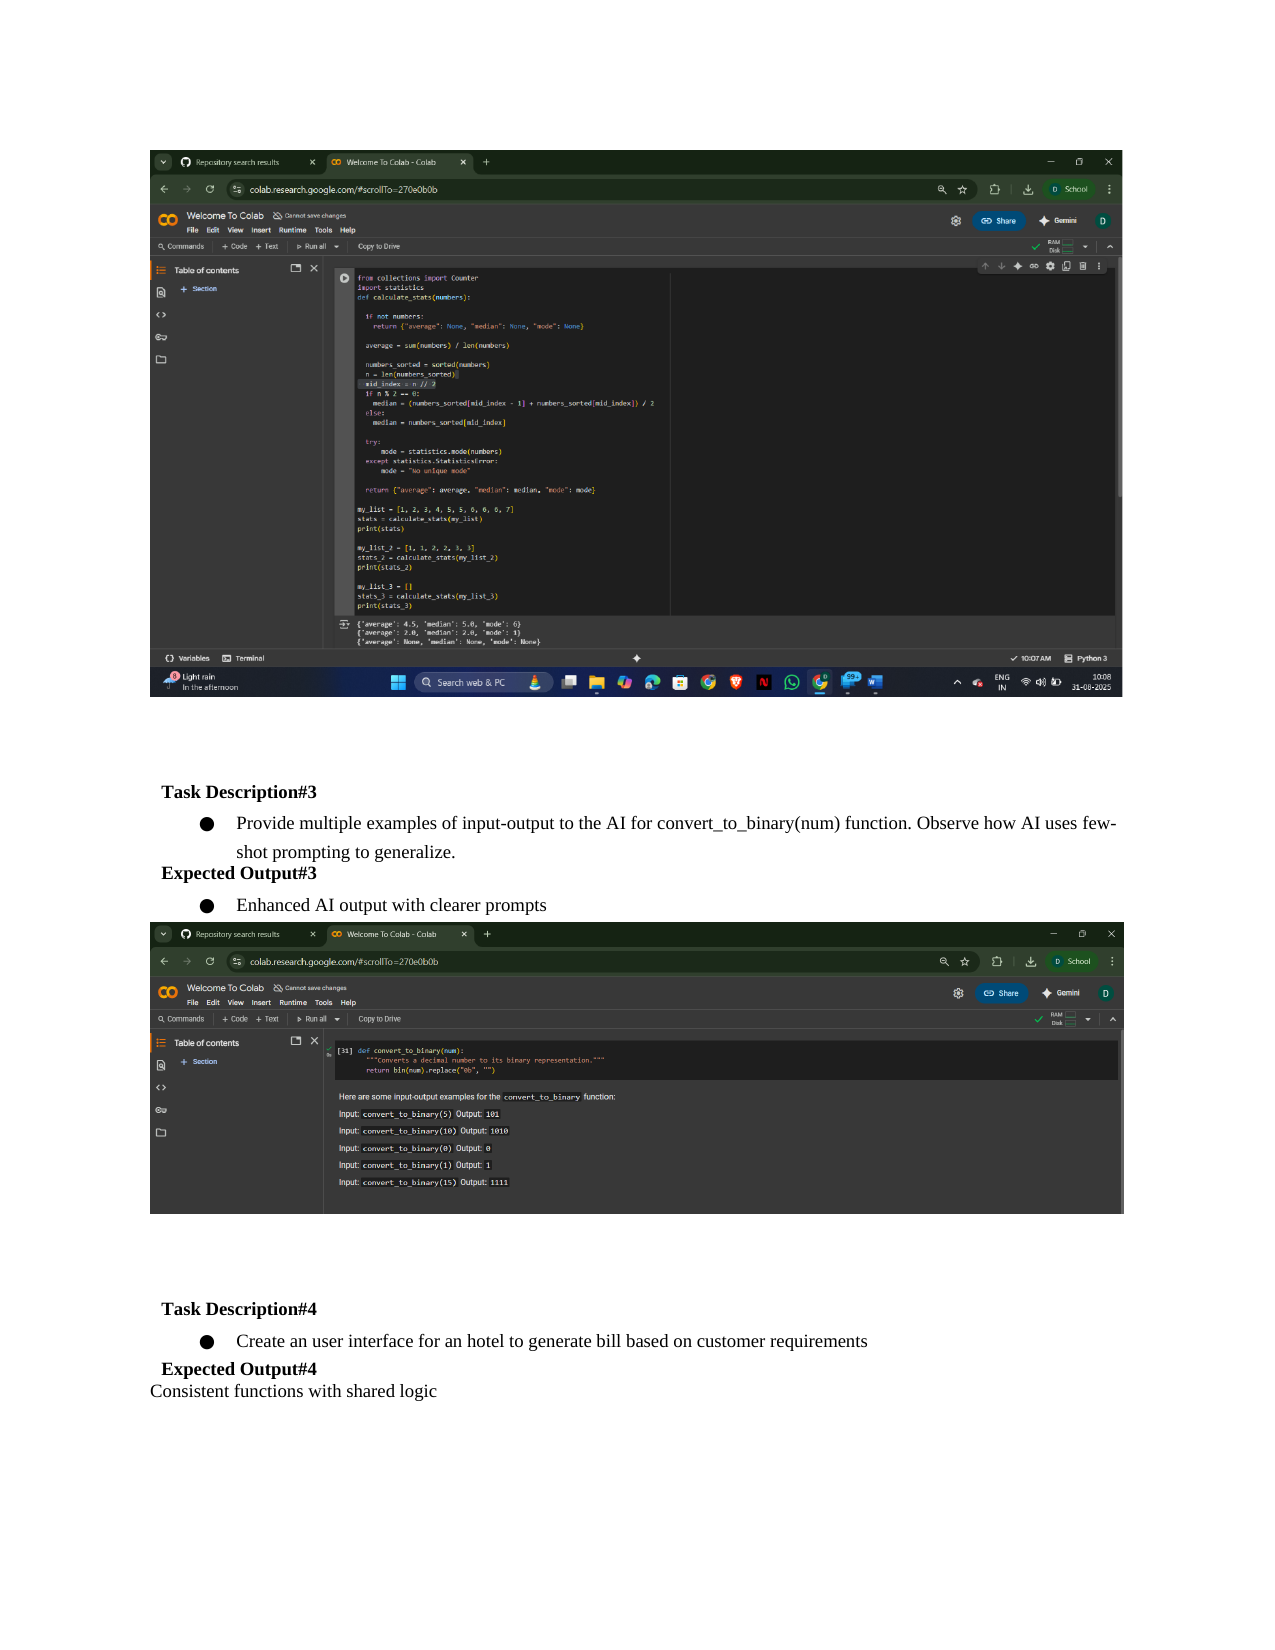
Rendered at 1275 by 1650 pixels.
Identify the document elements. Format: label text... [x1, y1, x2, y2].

picture [150, 150, 1123, 697]
text Expected Output#4 [161, 1358, 1125, 1380]
list Enhanced AI output with clearer prompts [199, 884, 1125, 922]
list Create an user interface for an hotel to generate bill based on customer requirements [199, 1320, 1125, 1358]
text Task Description#3 [161, 781, 1125, 802]
text Expected Output#3 [161, 862, 1125, 884]
text Consistent functions with shared logic [150, 1380, 1125, 1401]
picture [150, 922, 1124, 1214]
text Task Description#4 [161, 1298, 1125, 1320]
list Provide multiple examples of input-output to the AI for convert_to_binary(num) function. Observe how AI uses few-shot prompting to generalize. [199, 802, 1125, 862]
